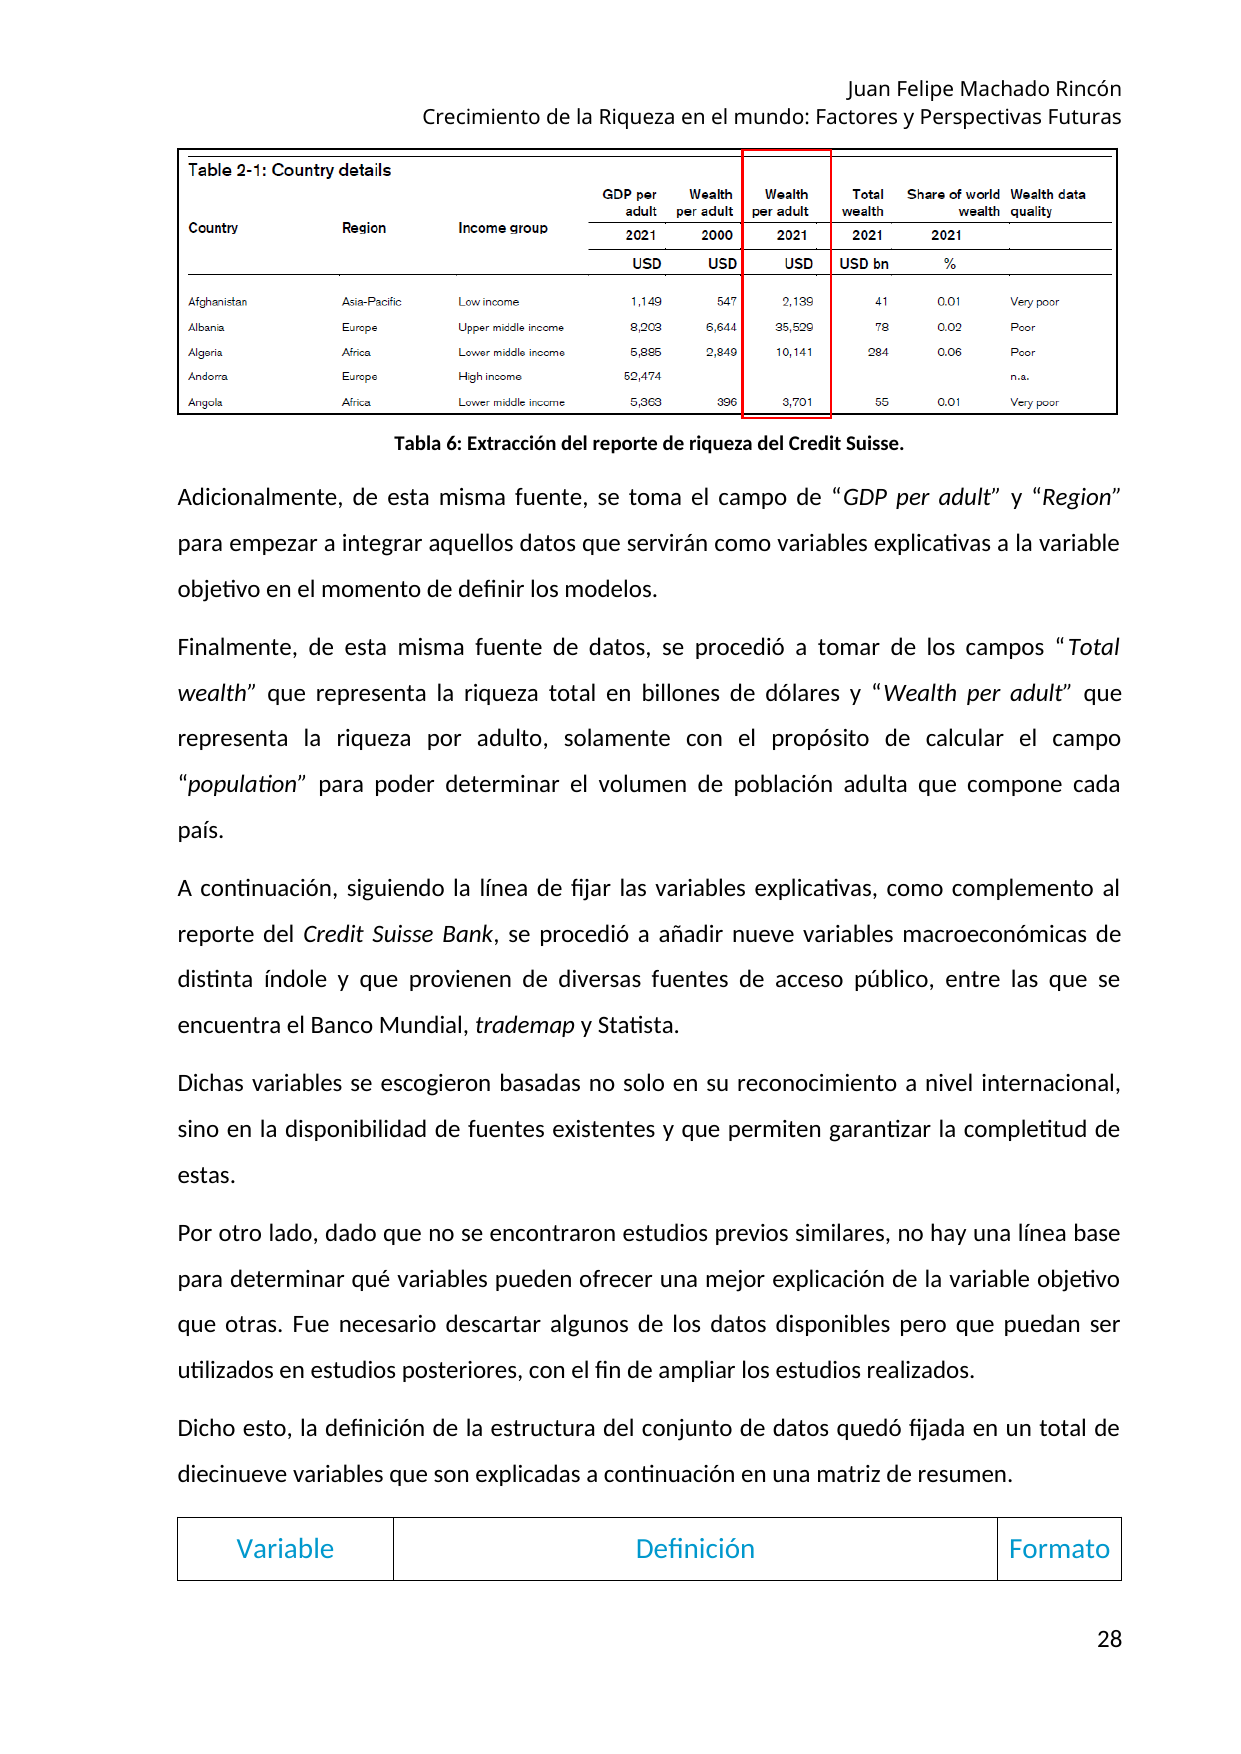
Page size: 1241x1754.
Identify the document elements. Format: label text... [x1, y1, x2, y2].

text A continuación, siguiendo la línea de fijar las variables explicativas, como complemento al reporte del Credit Suisse Bank, se procedió a añadir nueve variables macroeconómicas de distinta índole y que provienen de diversas fuentes de acceso público, entre las que se encuentra el Banco Mundial, trademap y Statista. [177, 872, 1122, 1040]
table_header Variable [178, 1518, 393, 1580]
table_header Formato [998, 1518, 1121, 1580]
table_header Definición [394, 1518, 997, 1580]
text Dicho esto, la definición de la estructura del conjunto de datos quedó fijada en un total de diecinueve variables que son explicadas a continuación en una matriz de resumen. [177, 1413, 1122, 1489]
text Finalmente, de esta misma fuente de datos, se procedió a tomar de los campos “Total wealth” que representa la riqueza total en billones de dólares y “Wealth per adult” que representa la riqueza por adulto, solamente con el propósito de calcular el campo “population” para poder determinar el volumen de población adulta que compone cada país. [177, 631, 1122, 844]
picture [179, 150, 741, 413]
picture [744, 151, 830, 413]
picture [832, 150, 1116, 413]
text Adicionalmente, de esta misma fuente, se toma el campo de “GDP per adult” y “Region” para empezar a integrar aquellos datos que servirán como variables explicativas a la variable objetivo en el momento de definir los modelos. [177, 481, 1122, 603]
text Tabla 6: Extracción del reporte de riqueza del Credit Suisse. [177, 431, 1122, 456]
text Por otro lado, dado que no se encontraron estudios previos similares, no hay una línea base para determinar qué variables pueden ofrecer una mejor explicación de la variable objetivo que otras. Fue necesario descartar algunos de los datos disponibles pero que puedan ser utilizados en estudios posteriores, con el fin de ampliar los estudios realizados. [177, 1217, 1122, 1385]
text Dichas variables se escogieron basadas no solo en su reconocimiento a nivel internacional, sino en la disponibilidad de fuentes existentes y que permiten garantizar la completitud de estas. [177, 1067, 1122, 1189]
